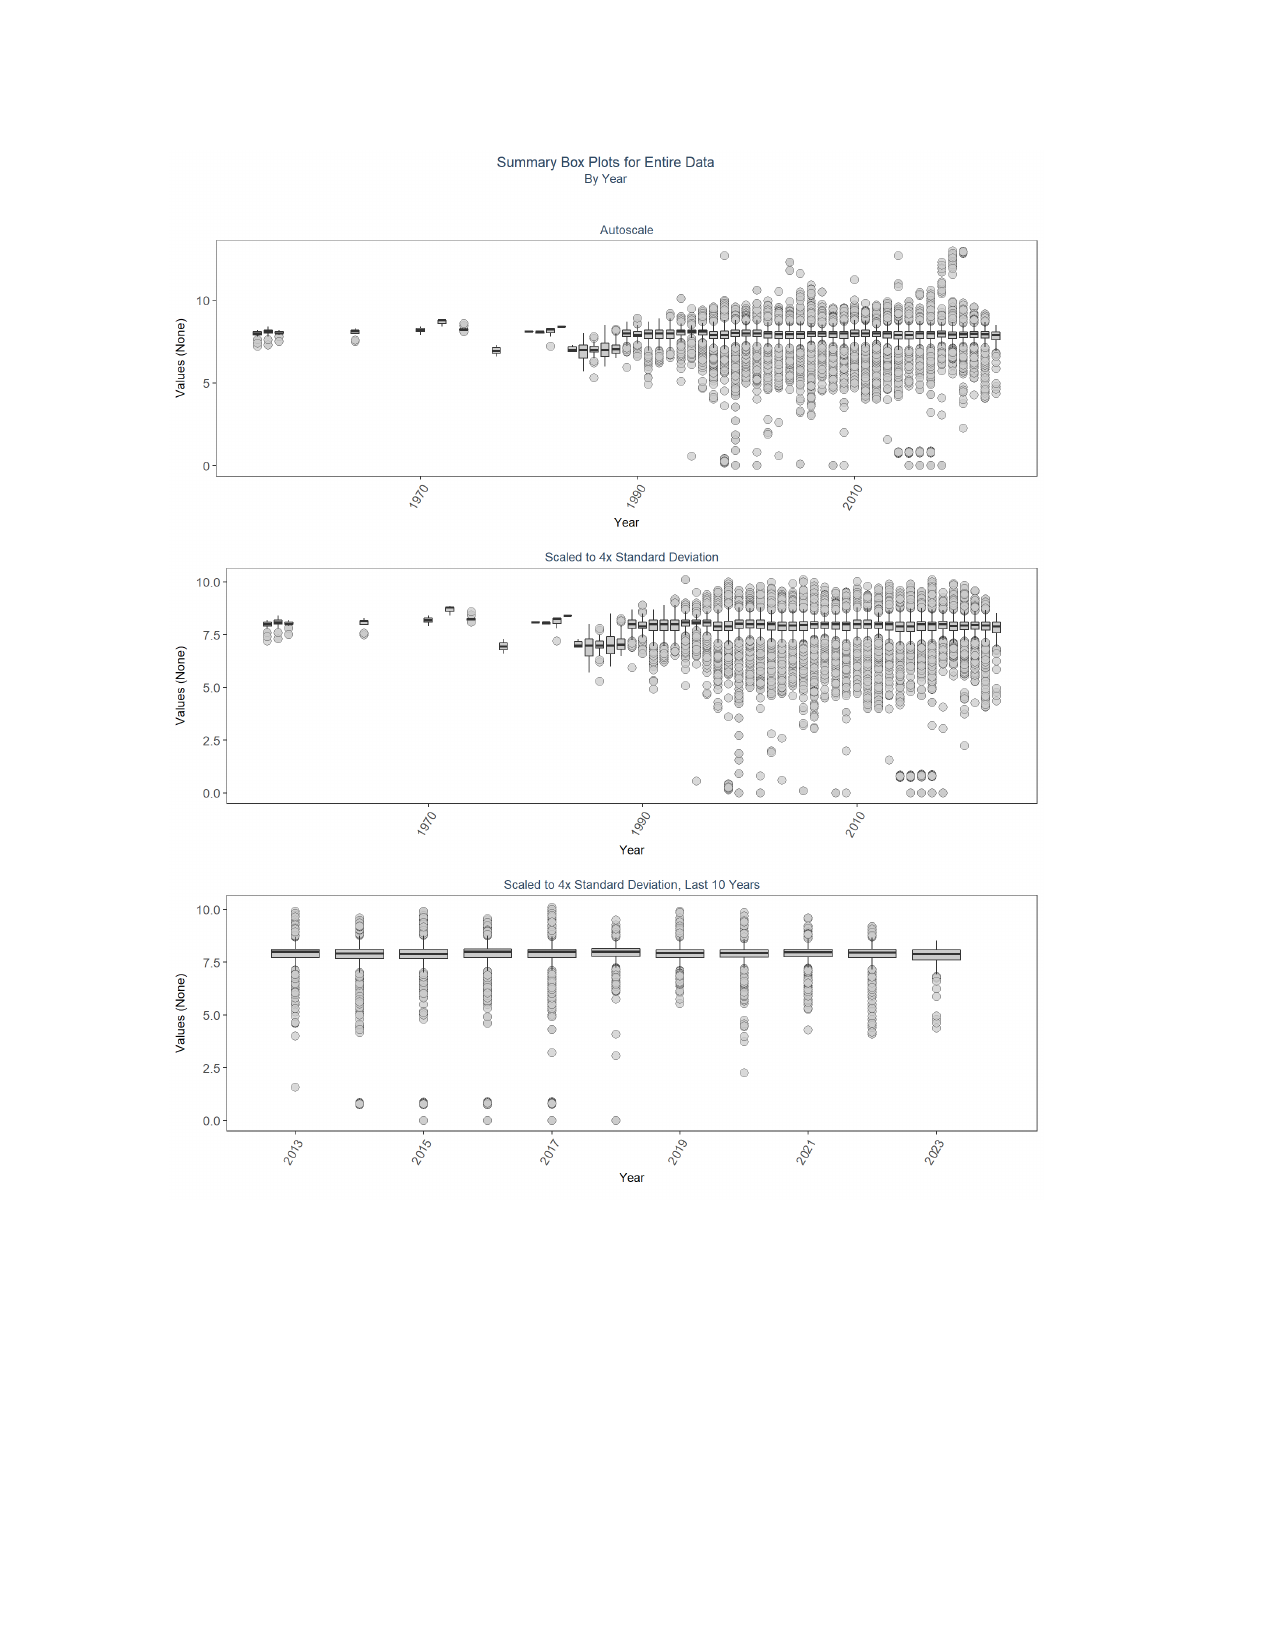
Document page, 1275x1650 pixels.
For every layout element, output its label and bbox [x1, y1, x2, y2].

picture [168, 150, 1044, 1200]
